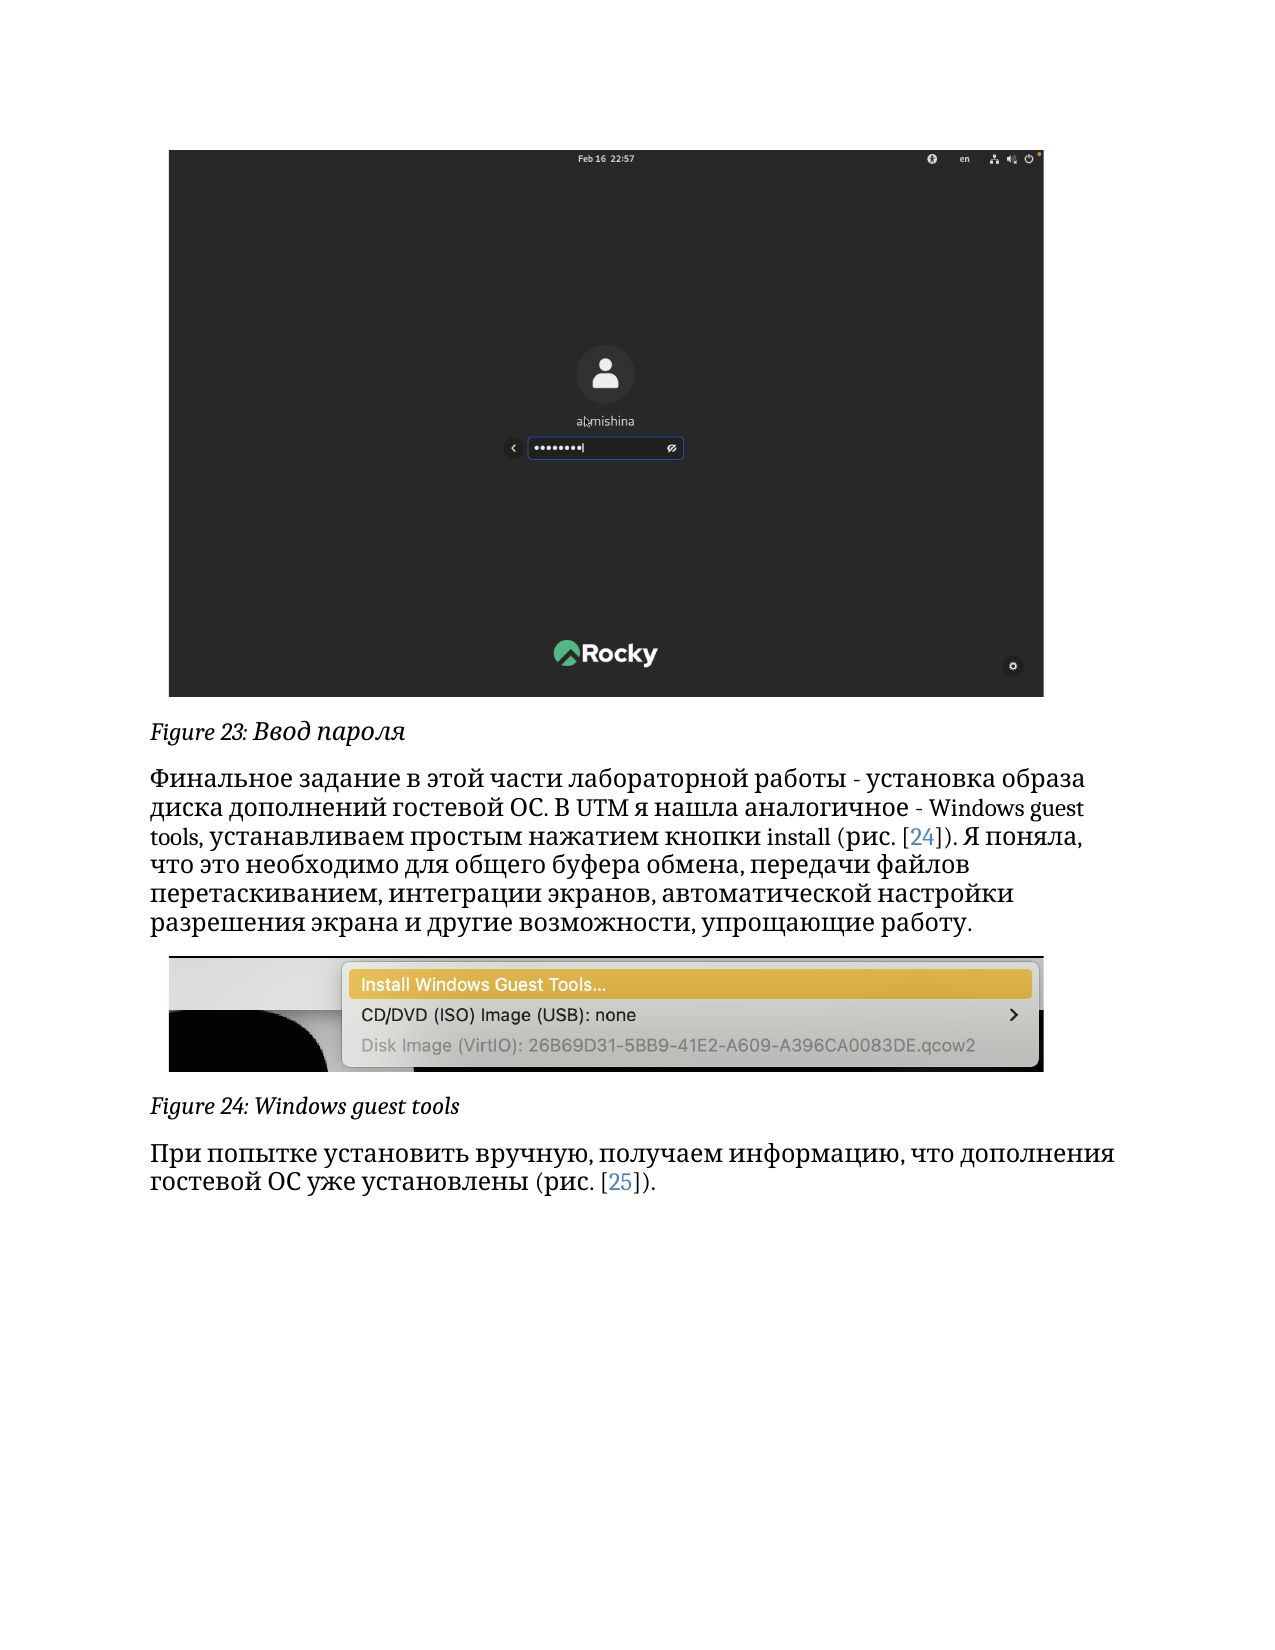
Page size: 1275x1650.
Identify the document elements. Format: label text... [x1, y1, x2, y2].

text При попытке установить вручную, получаем информацию, что дополнения гостевой ОС уже установлены (рис. [25]). [150, 1139, 1125, 1197]
picture [168, 956, 1044, 1072]
text Figure 23: Ввод пароля [150, 718, 1125, 746]
text Финальное задание в этой части лабораторной работы - установка образа диска дополнений гостевой ОС. В UTM я нашла аналогичное - Windows guest tools, устанавливаем простым нажатием кнопки install (рис. [24]). Я поняла, что это необходимо для общего буфера обмена, передачи файлов перетаскиванием, интеграции экранов, автоматической настройки разрешения экрана и другие возможности, упрощающие работу. [150, 765, 1125, 938]
text Figure 24: Windows guest tools [150, 1092, 1125, 1121]
picture [168, 150, 1044, 697]
